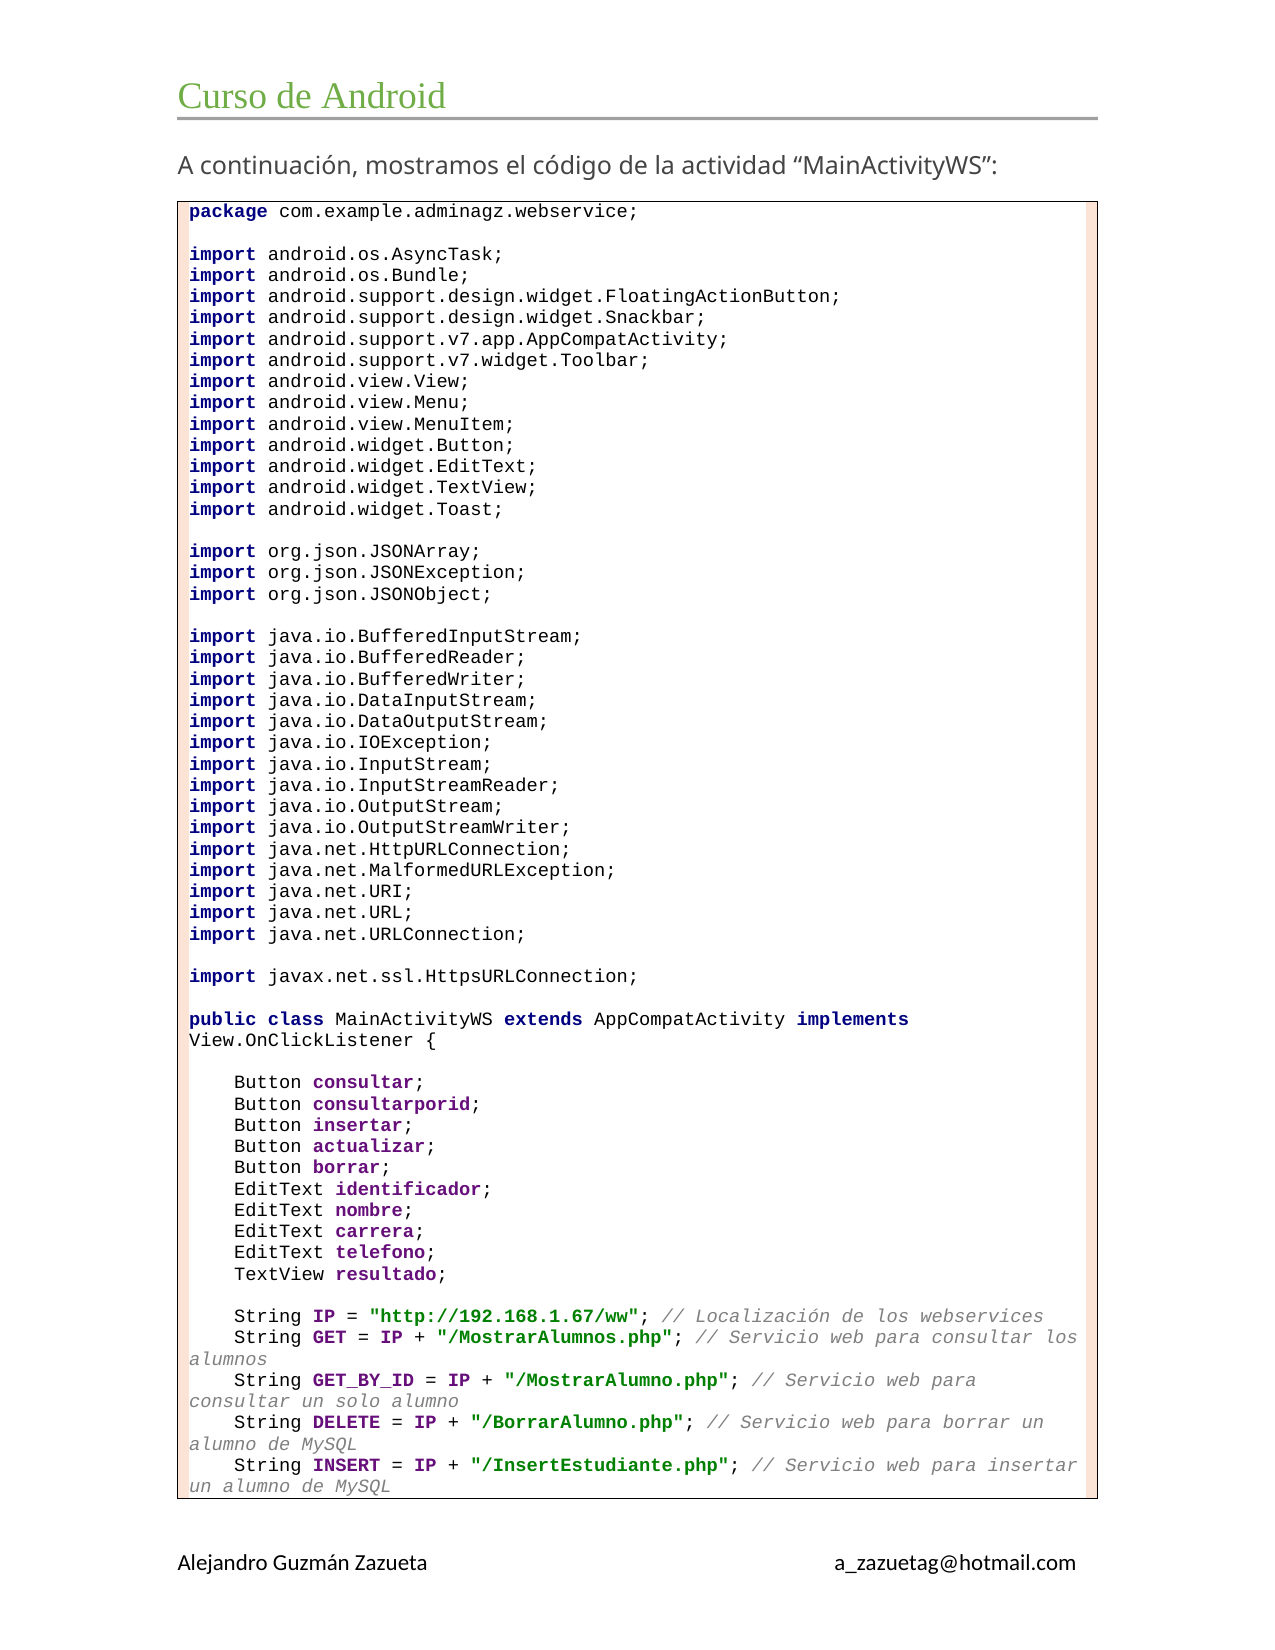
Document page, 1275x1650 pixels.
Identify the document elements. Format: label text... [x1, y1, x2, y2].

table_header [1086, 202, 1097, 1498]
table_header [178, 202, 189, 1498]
text A continuación, mostramos el código de la actividad “MainActivityWS”: [177, 148, 1098, 182]
